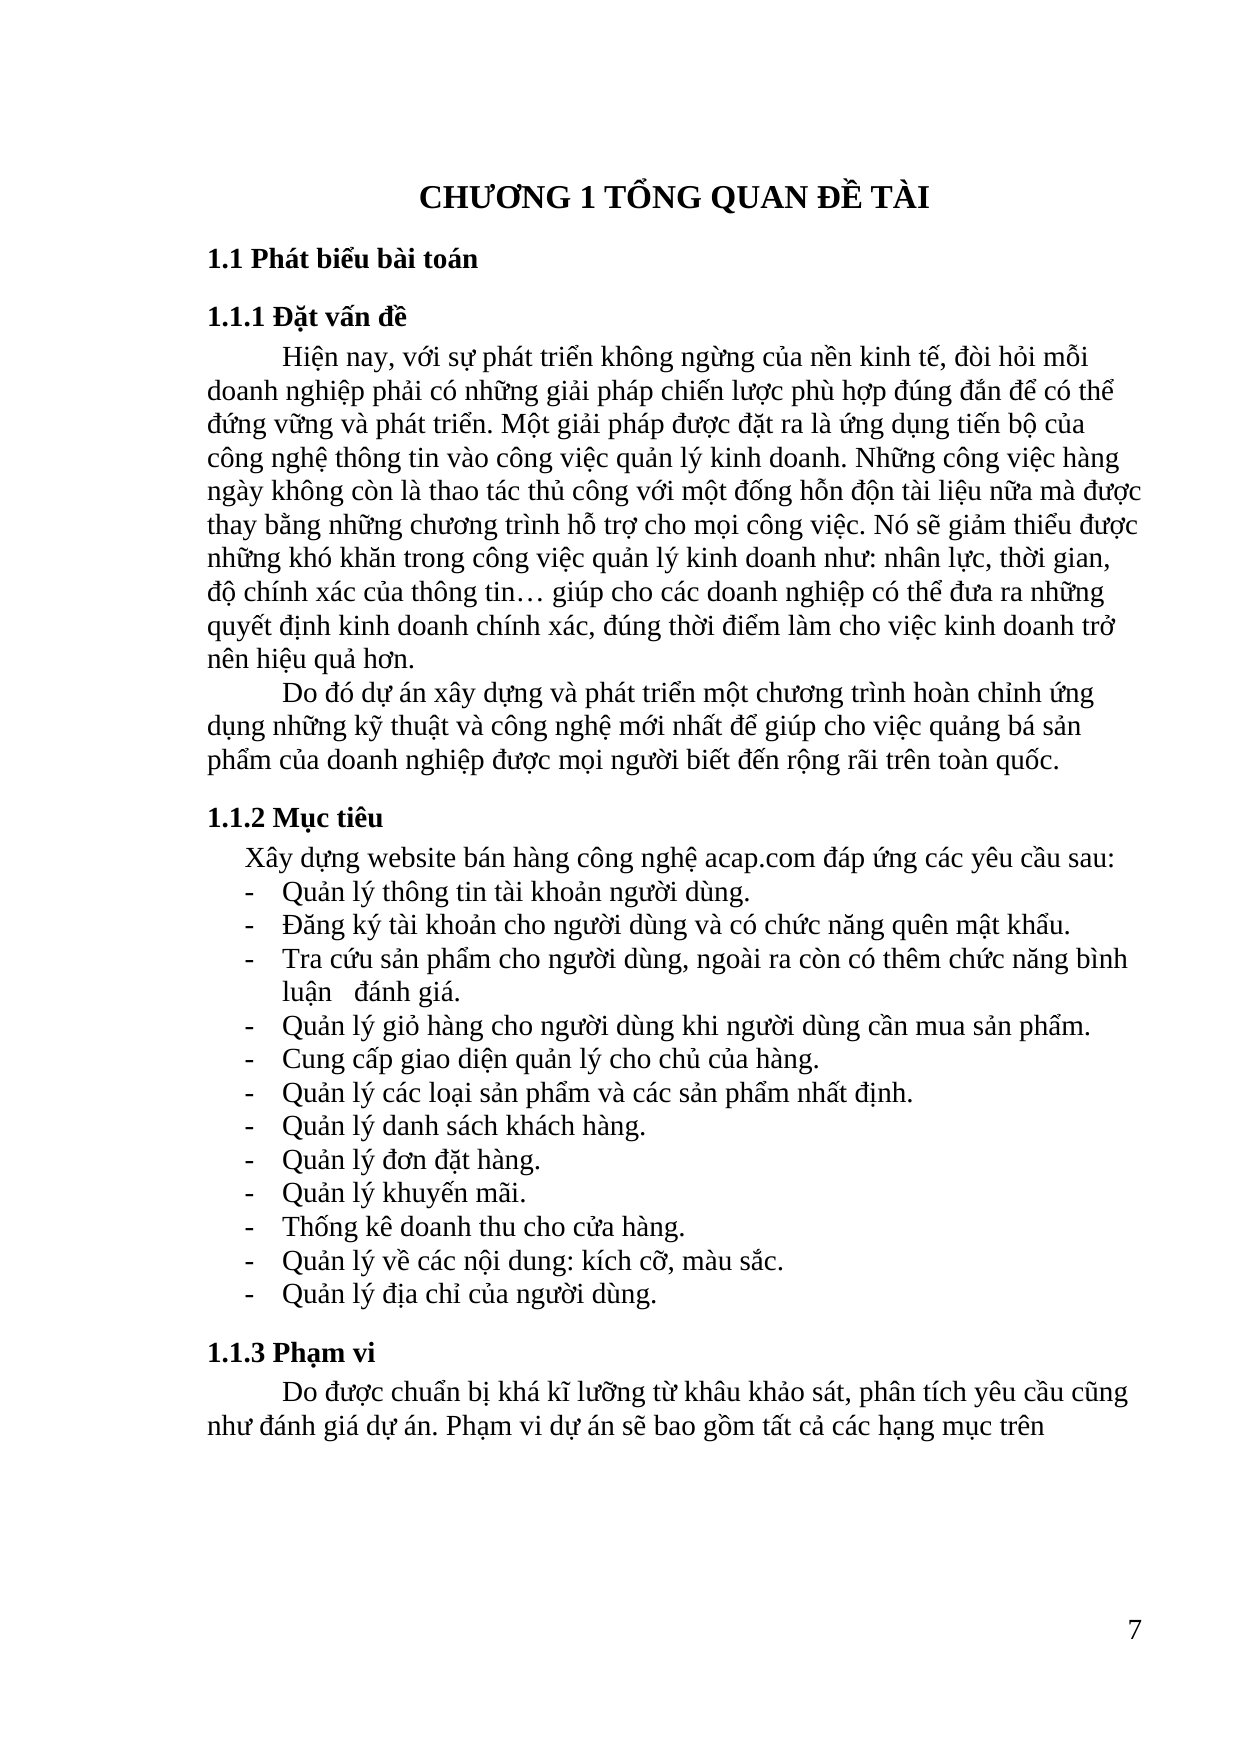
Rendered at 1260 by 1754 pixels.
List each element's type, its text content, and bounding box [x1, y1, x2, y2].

subtitle 1.1.1 Đặt vấn đề [207, 299, 1142, 333]
text Do được chuẩn bị khá kĩ lưỡng từ khâu khảo sát, phân tích yêu cầu cũng như đánh giá dự án. Phạm vi dự án sẽ bao gồm tất cả các hạng mục trên [207, 1374, 1142, 1442]
list Quản lý thông tin tài khoản người dùng. [244, 874, 1142, 907]
list Quản lý đơn đặt hàng. [244, 1142, 1142, 1176]
subtitle CHƯƠNG 1 TỔNG QUAN ĐỀ TÀI [207, 177, 1142, 216]
list Quản lý giỏ hàng cho người dùng khi người dùng cần mua sản phẩm. [244, 1008, 1142, 1041]
list Tra cứu sản phẩm cho người dùng, ngoài ra còn có thêm chức năng bình luận đánh giá. [244, 941, 1142, 1008]
list Đăng ký tài khoản cho người dùng và có chức năng quên mật khẩu. [244, 907, 1142, 941]
subtitle 1.1 Phát biểu bài toán [207, 241, 1142, 274]
subtitle 1.1.3 Phạm vi [207, 1335, 1142, 1368]
subtitle 1.1.2 Mục tiêu [207, 800, 1142, 834]
list Quản lý các loại sản phẩm và các sản phẩm nhất định. [244, 1075, 1142, 1108]
text Hiện nay, với sự phát triển không ngừng của nền kinh tế, đòi hỏi mỗi doanh nghiệp phải có những giải pháp chiến lược phù hợp đúng đắn để có thể đứng vững và phát triển. Một giải pháp được đặt ra là ứng dụng tiến bộ của công nghệ thông tin vào công việc quản lý kinh doanh. Những công việc hàng ngày không còn là thao tác thủ công với một đống hỗn độn tài liệu nữa mà được thay bằng những chương trình hỗ trợ cho mọi công việc. Nó sẽ giảm thiểu được những khó khăn trong công việc quản lý kinh doanh như: nhân lực, thời gian, độ chính xác của thông tin… giúp cho các doanh nghiệp có thể đưa ra những quyết định kinh doanh chính xác, đúng thời điểm làm cho việc kinh doanh trở nên hiệu quả hơn. [207, 339, 1142, 675]
list Quản lý địa chỉ của người dùng. [244, 1276, 1142, 1310]
list Cung cấp giao diện quản lý cho chủ của hàng. [244, 1041, 1142, 1075]
text Xây dựng website bán hàng công nghệ acap.com đáp ứng các yêu cầu sau: [207, 840, 1142, 874]
list Thống kê doanh thu cho cửa hàng. [244, 1209, 1142, 1243]
list Quản lý khuyến mãi. [244, 1176, 1142, 1209]
text Do đó dự án xây dựng và phát triển một chương trình hoàn chỉnh ứng dụng những kỹ thuật và công nghệ mới nhất để giúp cho việc quảng bá sản phẩm của doanh nghiệp được mọi người biết đến rộng rãi trên toàn quốc. [207, 675, 1142, 775]
list Quản lý danh sách khách hàng. [244, 1108, 1142, 1142]
list Quản lý về các nội dung: kích cỡ, màu sắc. [244, 1243, 1142, 1276]
